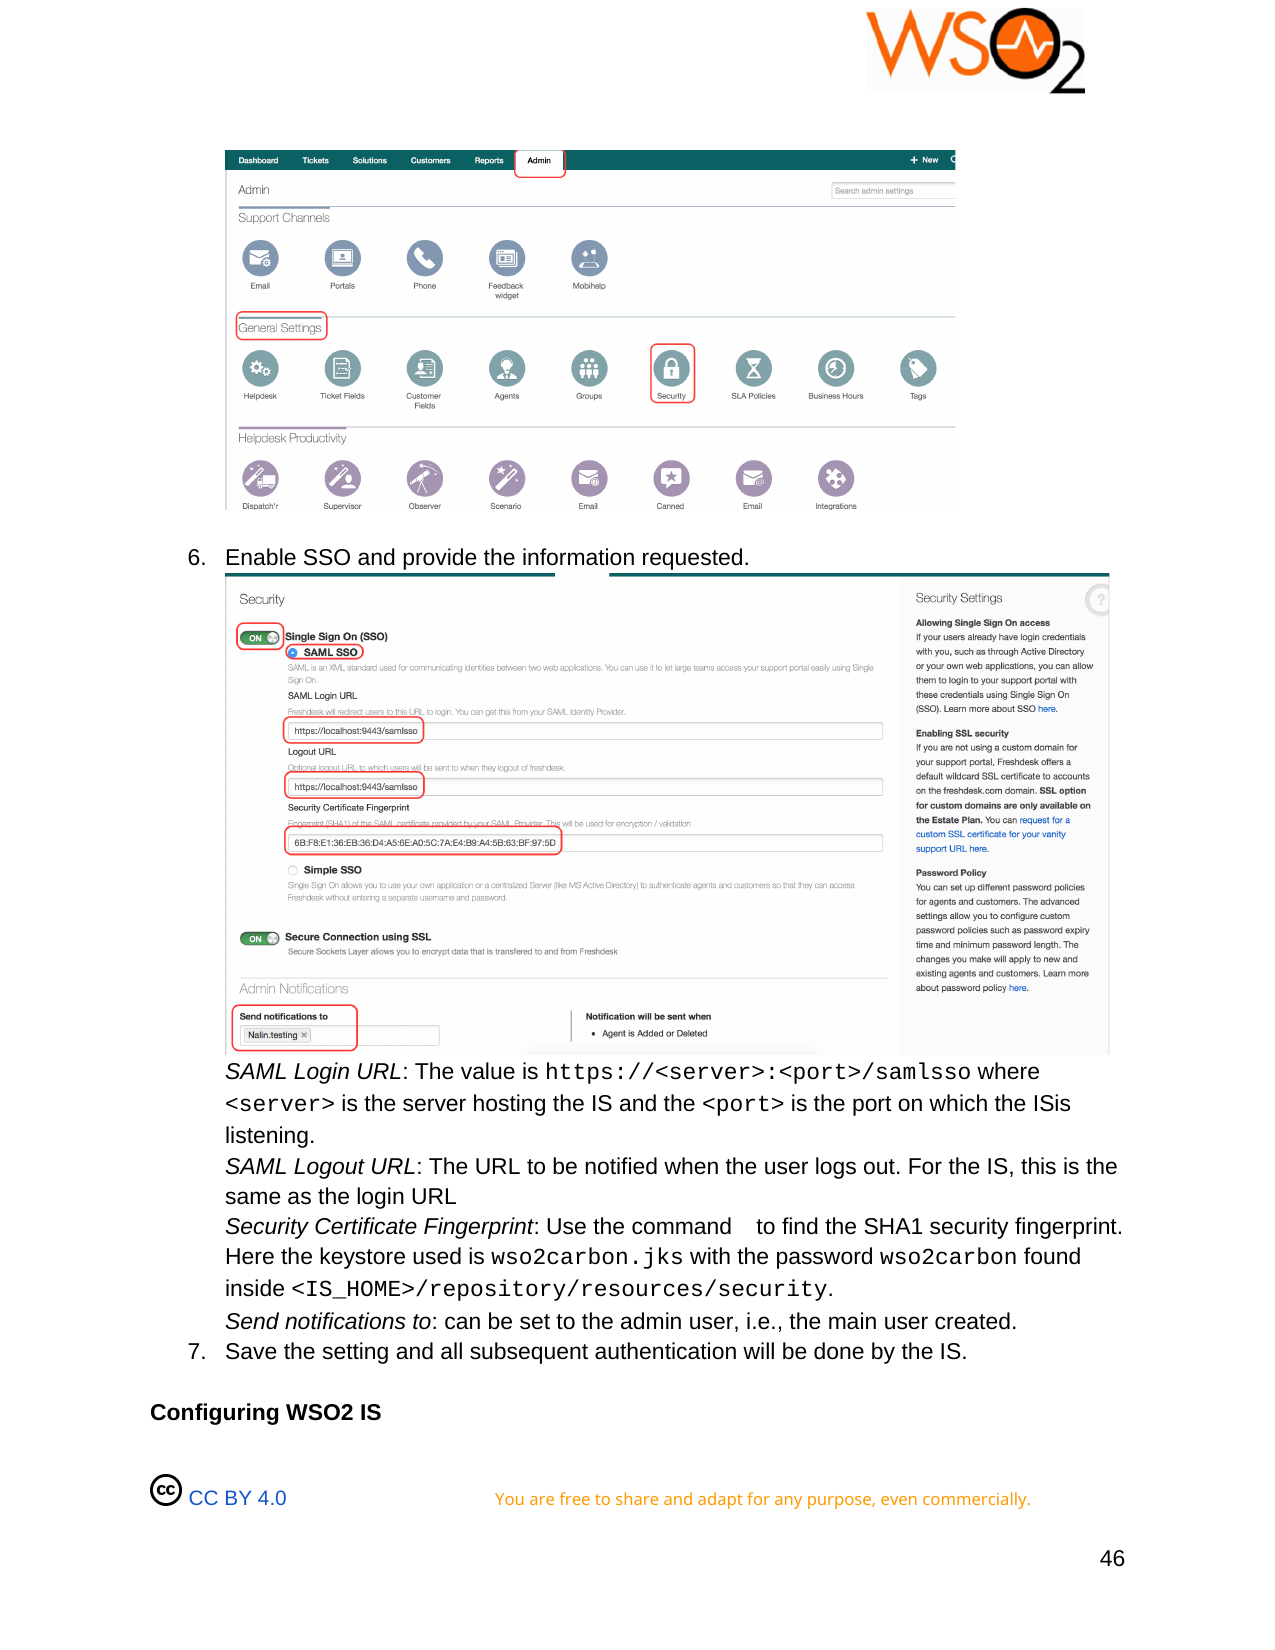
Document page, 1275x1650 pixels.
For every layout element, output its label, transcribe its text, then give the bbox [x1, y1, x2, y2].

text Security Certificate Fingerprint: Use the command to find the SHA1 security fingerprint. Here the keystore used is wso2carbon.jks with the password wso2carbon found inside <IS_HOME>/repository/resources/security. [225, 1213, 1125, 1304]
text Configuring WSO2 IS [150, 1398, 1125, 1425]
text SAML Login URL: The value is https://<server>:<port>/samlsso where <server> is the server hosting the IS and the <port> is the port on which the ISis listening. [225, 1058, 1125, 1149]
picture [150, 1474, 182, 1506]
text Send notifications to: can be set to the admin user, i.e., the main user created. [225, 1308, 1125, 1334]
picture [225, 573, 1110, 1055]
picture [225, 150, 956, 510]
list Save the setting and all subsequent authentication will be done by the IS. [187, 1338, 1125, 1364]
text SAML Logout URL: The URL to be notified when the user logs out. For the IS, this is the same as the login URL [225, 1153, 1125, 1209]
picture [865, 7, 1085, 94]
list Enable SSO and provide the information requested. [187, 543, 1125, 570]
